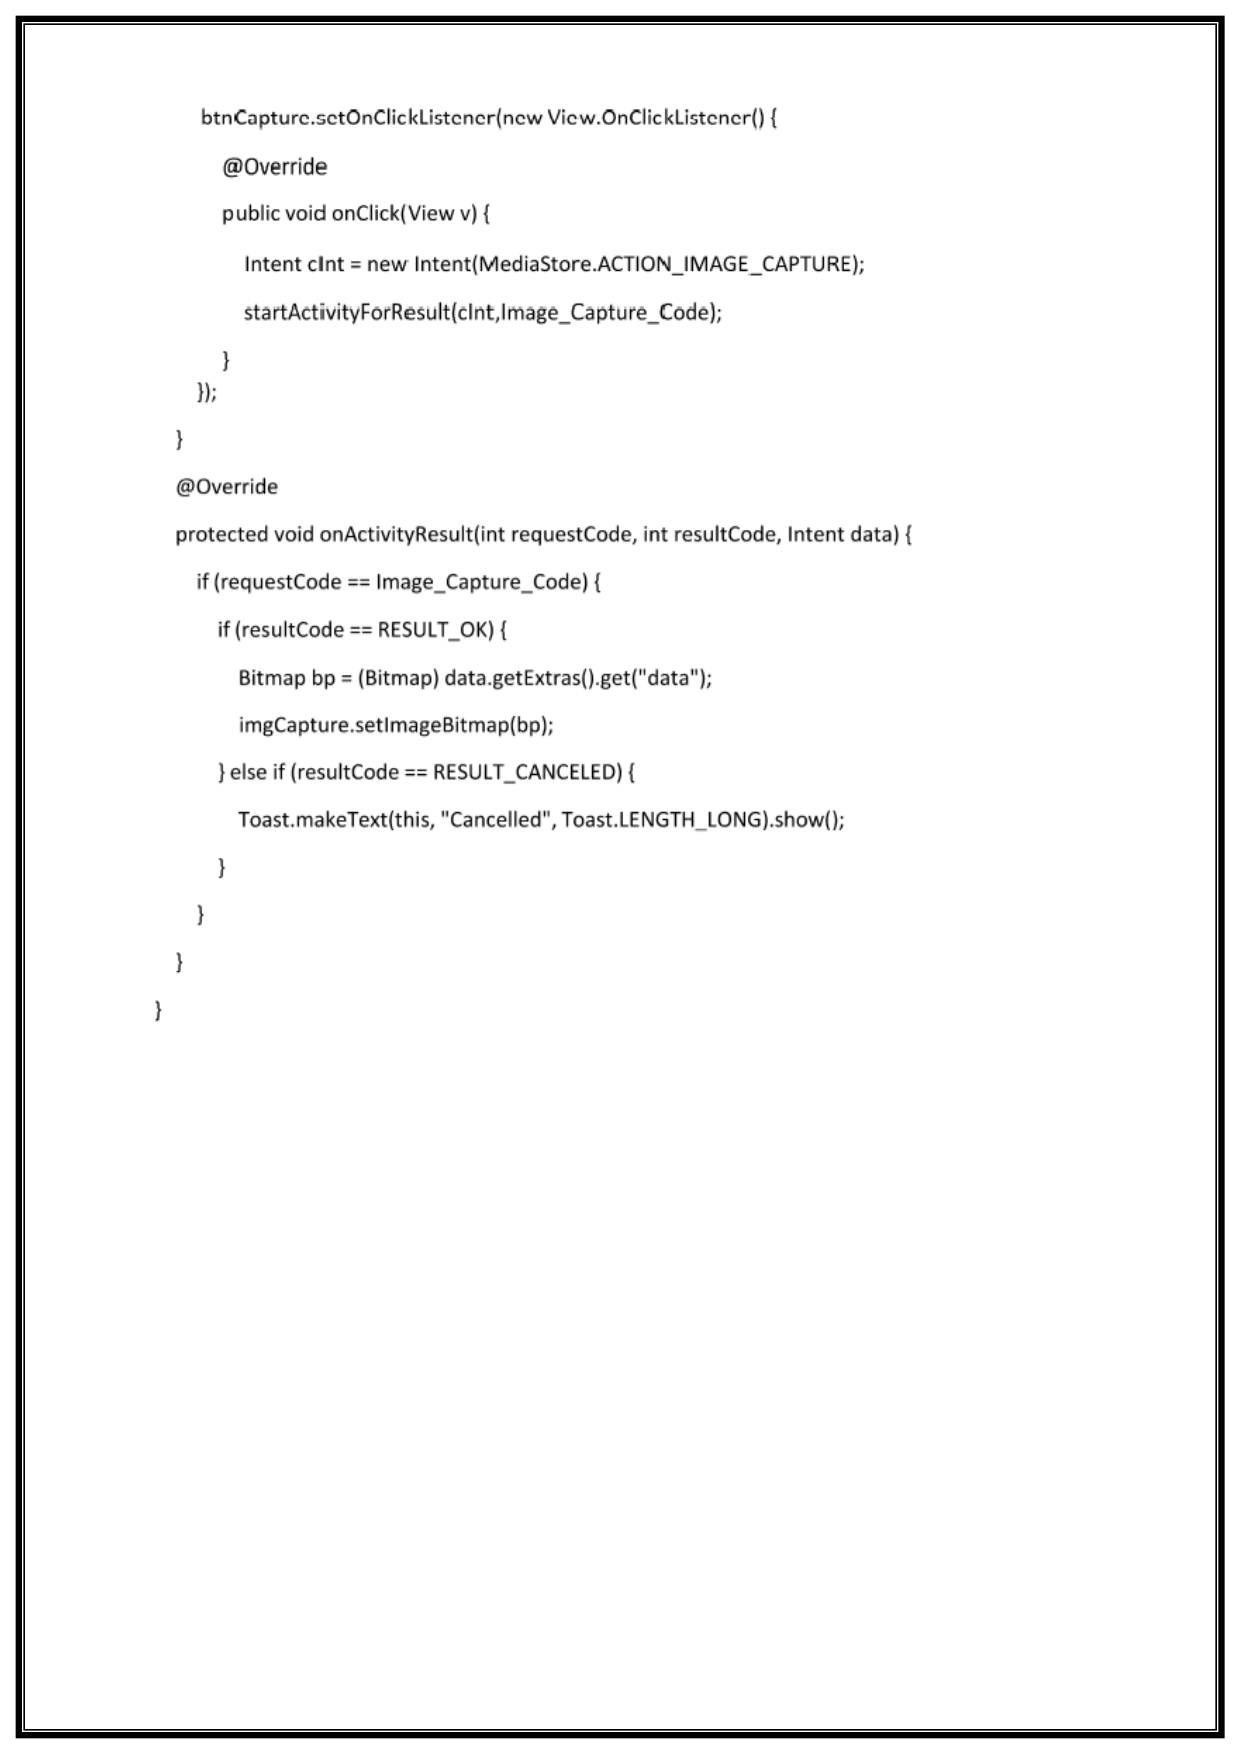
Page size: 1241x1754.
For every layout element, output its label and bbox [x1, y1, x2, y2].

picture [150, 102, 1089, 1026]
